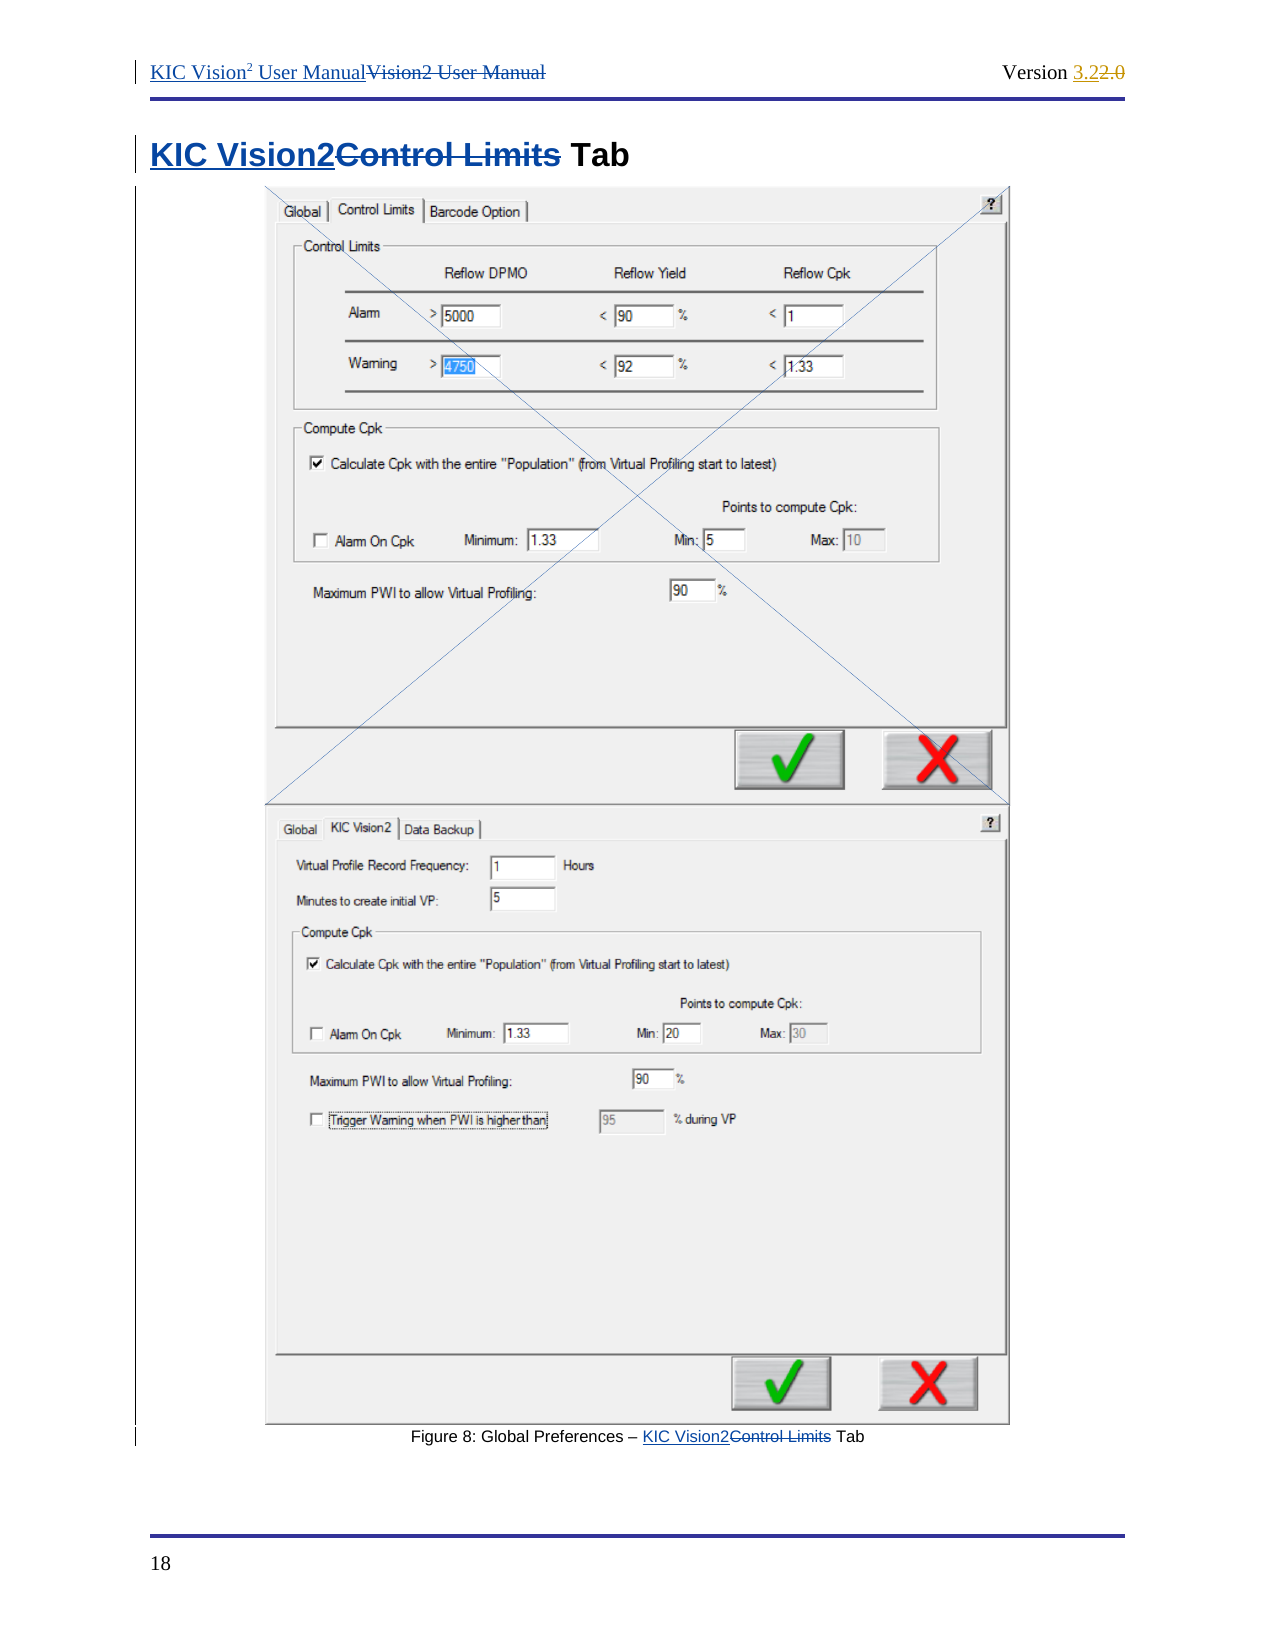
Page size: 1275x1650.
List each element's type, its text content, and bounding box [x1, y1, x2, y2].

subtitle Tab [150, 135, 1125, 173]
picture [267, 186, 1008, 495]
text Figure 8: Global Preferences – Tab [150, 1427, 1125, 1446]
picture [264, 187, 1011, 1425]
